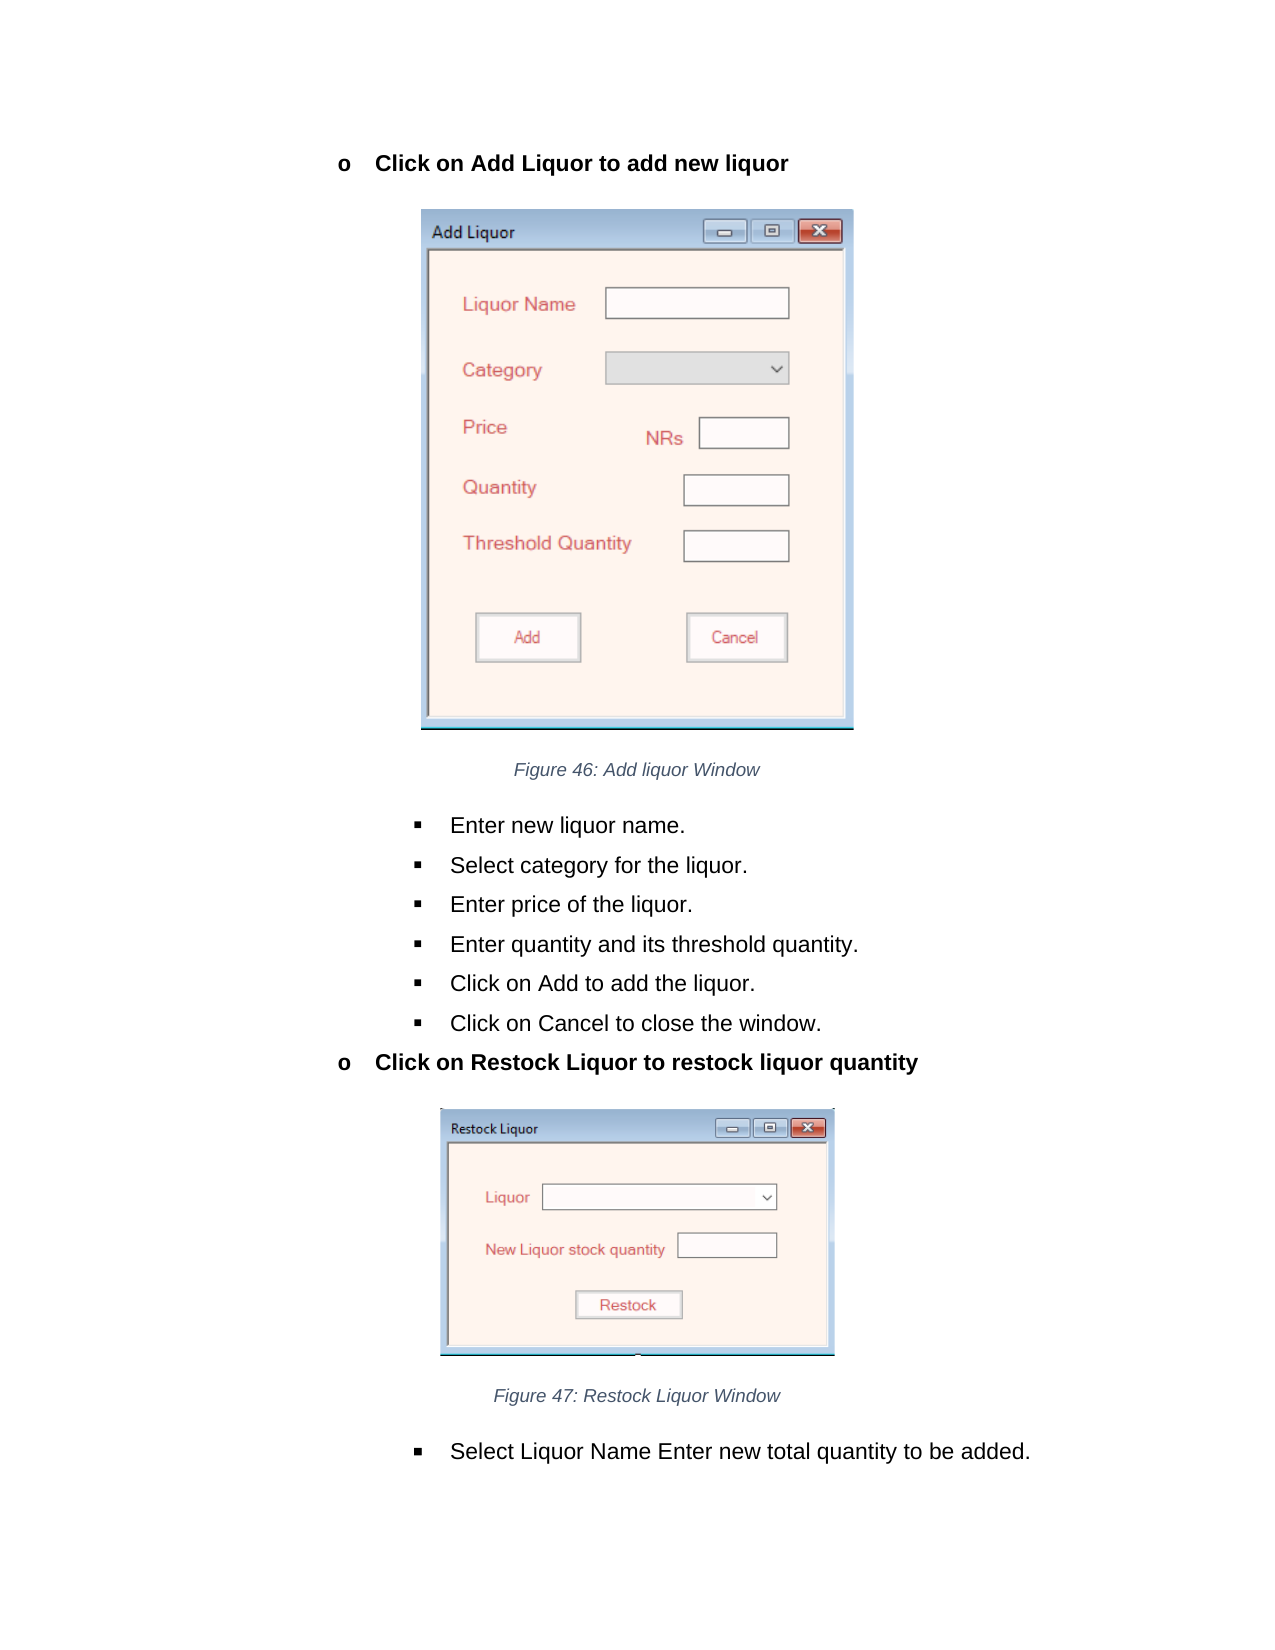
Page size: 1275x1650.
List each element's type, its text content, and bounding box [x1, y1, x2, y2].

list Enter price of the liquor. [412, 891, 1125, 918]
text Figure 47: Restock Liquor Window [150, 1385, 1125, 1407]
list Select Liquor Name Enter new total quantity to be added. [412, 1438, 1125, 1464]
list Click on Restock Liquor to restock liquor quantity [337, 1049, 1125, 1078]
list Enter quantity and its threshold quantity. [412, 931, 1125, 957]
picture [421, 209, 854, 730]
list Click on Add Liquor to add new liquor [337, 150, 1125, 178]
picture [440, 1108, 835, 1356]
list Click on Add to add the liquor. [412, 970, 1125, 997]
text Figure 46: Add liquor Window [150, 759, 1125, 781]
list Click on Cancel to close the window. [412, 1010, 1125, 1036]
list Select category for the liquor. [412, 852, 1125, 878]
list Enter new liquor name. [412, 812, 1125, 839]
